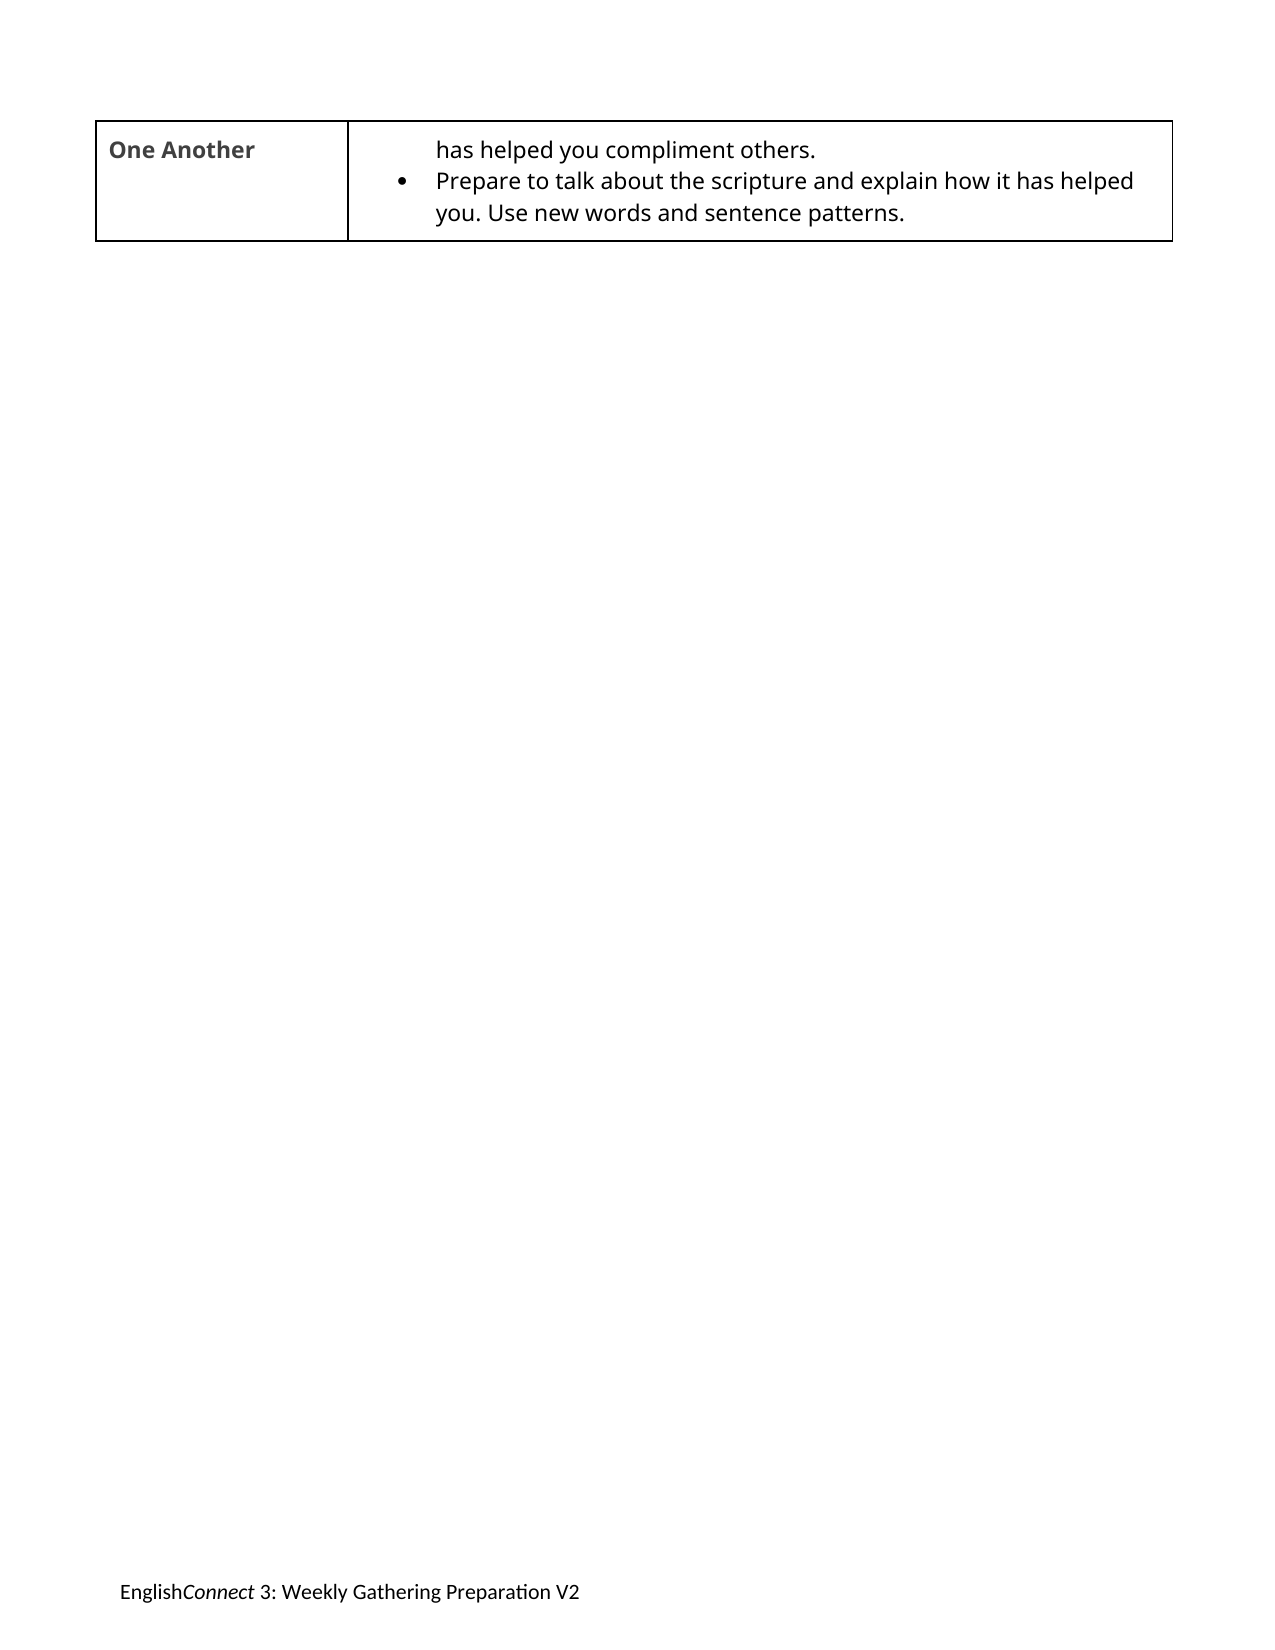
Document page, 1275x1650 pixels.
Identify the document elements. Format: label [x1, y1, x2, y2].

table_cell [97, 122, 347, 240]
table_cell [349, 122, 1172, 240]
